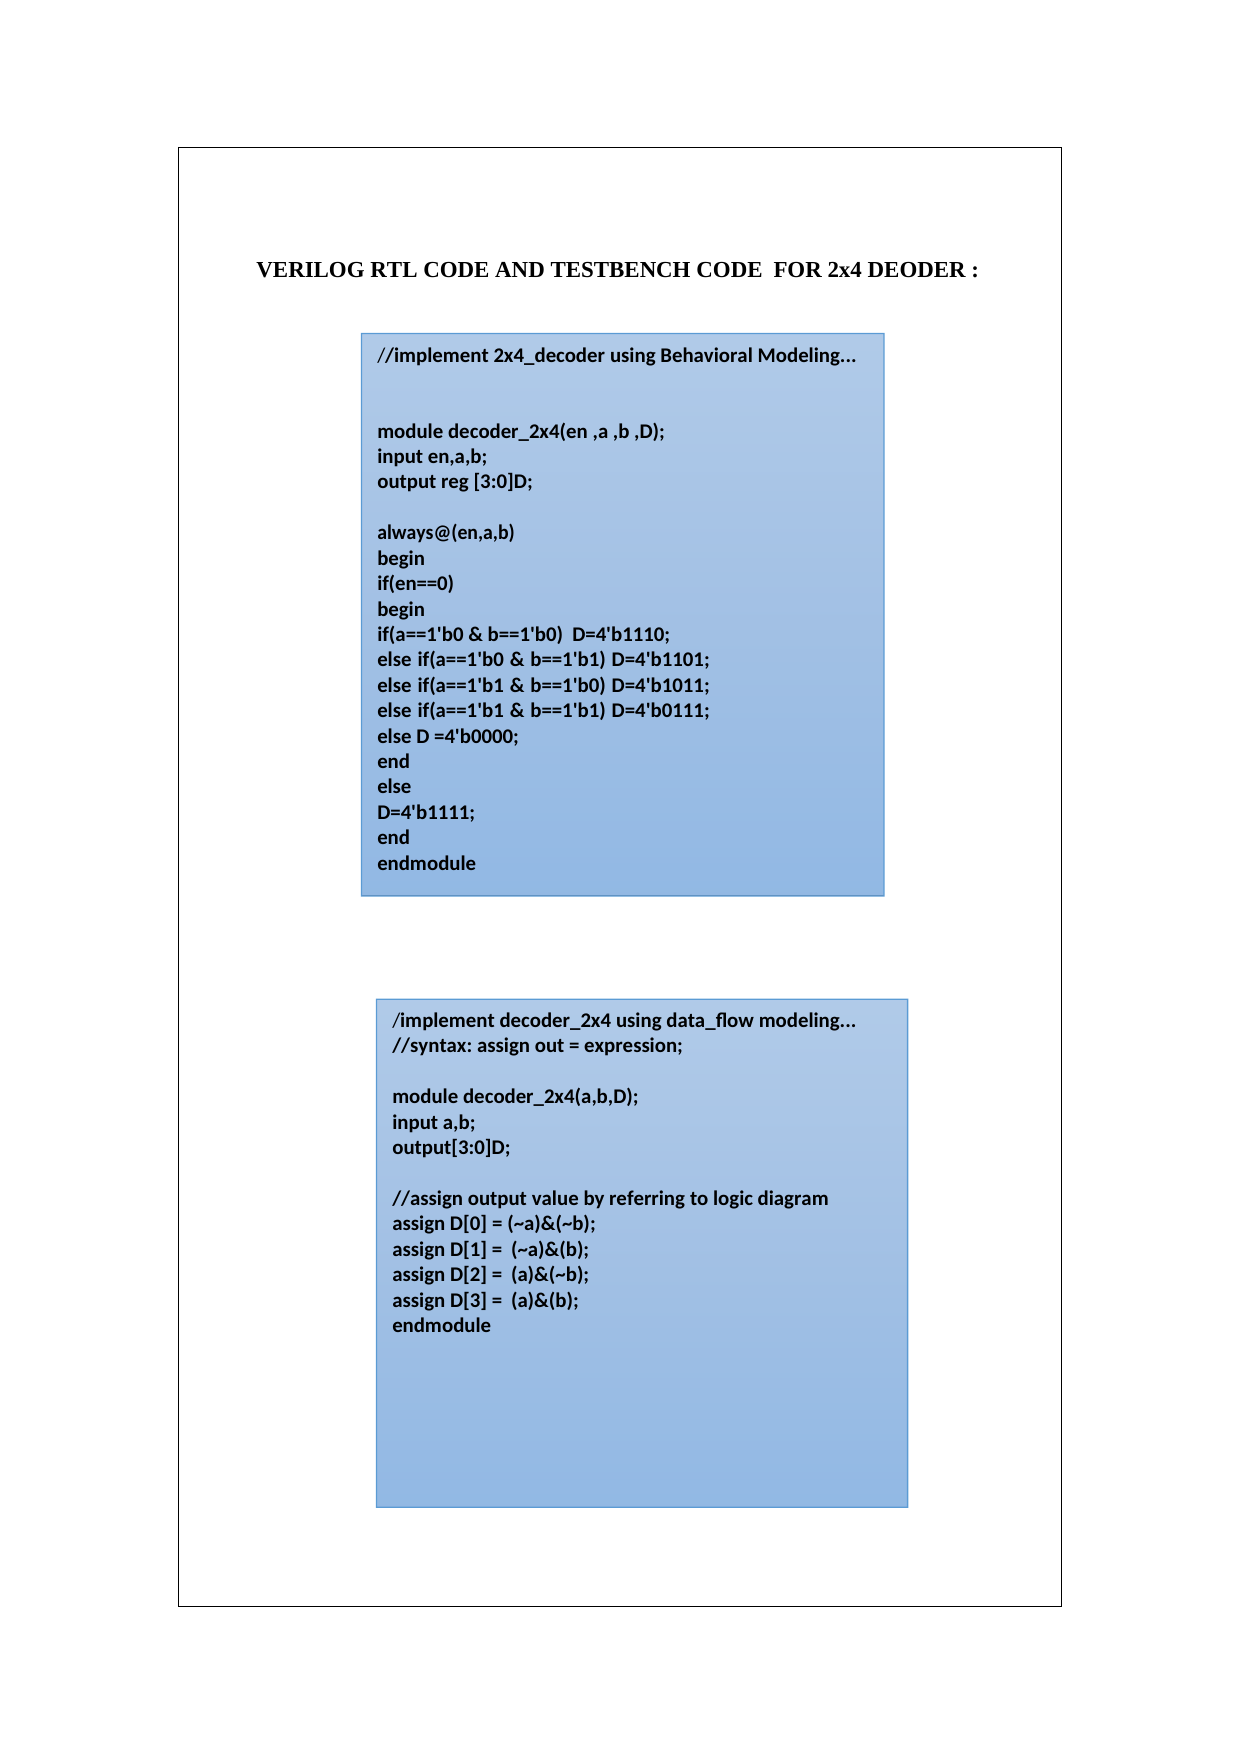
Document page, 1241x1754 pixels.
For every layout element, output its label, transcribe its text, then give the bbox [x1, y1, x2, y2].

picture [378, 1000, 906, 1506]
text VERILOG RTL CODE AND TESTBENCH CODE FOR 2x4 DEODER : [256, 256, 1078, 282]
picture [363, 335, 883, 895]
